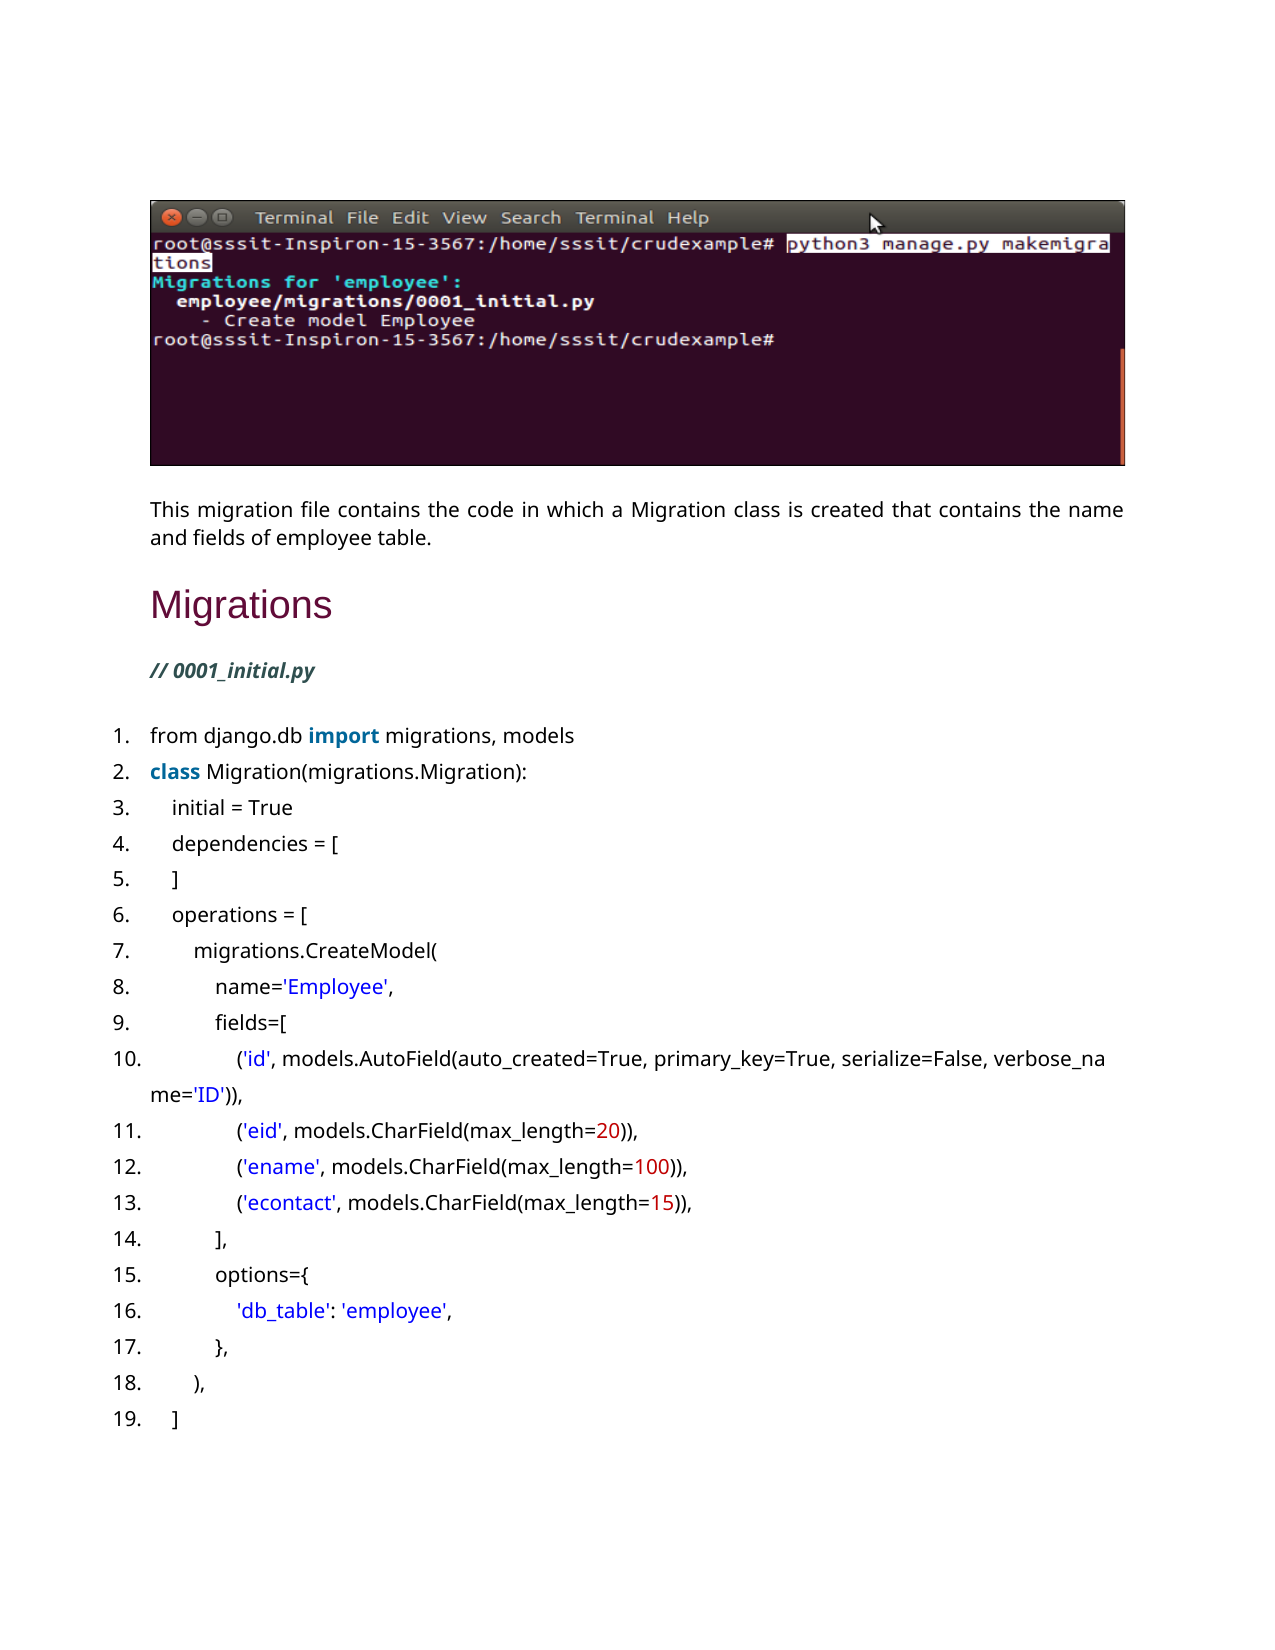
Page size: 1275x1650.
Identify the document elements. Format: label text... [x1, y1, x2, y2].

list ] [112, 857, 1125, 893]
list ), [112, 1360, 1125, 1396]
list 'db_table': 'employee', [112, 1288, 1125, 1324]
list ], [112, 1216, 1125, 1252]
list initial = True [112, 785, 1125, 821]
list ('ename', models.CharField(max_length=100)), [112, 1144, 1125, 1181]
list dependencies = [ [112, 821, 1125, 857]
list from django.db import migrations, models [112, 713, 1125, 749]
list }, [112, 1324, 1125, 1360]
list ] [112, 1396, 1125, 1432]
list ('id', models.AutoField(auto_created=True, primary_key=True, serialize=False, verbose_name='ID')), [112, 1037, 1125, 1109]
list name='Employee', [112, 965, 1125, 1001]
list migrations.CreateModel( [112, 929, 1125, 965]
text // 0001_initial.py [150, 656, 1125, 684]
picture [150, 200, 1125, 466]
list fields=[ [112, 1001, 1125, 1037]
list options={ [112, 1252, 1125, 1288]
text This migration file contains the code in which a Migration class is created that contains the name and fields of employee table. [150, 495, 1125, 552]
list operations = [ [112, 893, 1125, 929]
list ('eid', models.CharField(max_length=20)), [112, 1109, 1125, 1144]
list class Migration(migrations.Migration): [112, 749, 1125, 785]
list ('econtact', models.CharField(max_length=15)), [112, 1181, 1125, 1216]
text Migrations [150, 581, 1125, 627]
